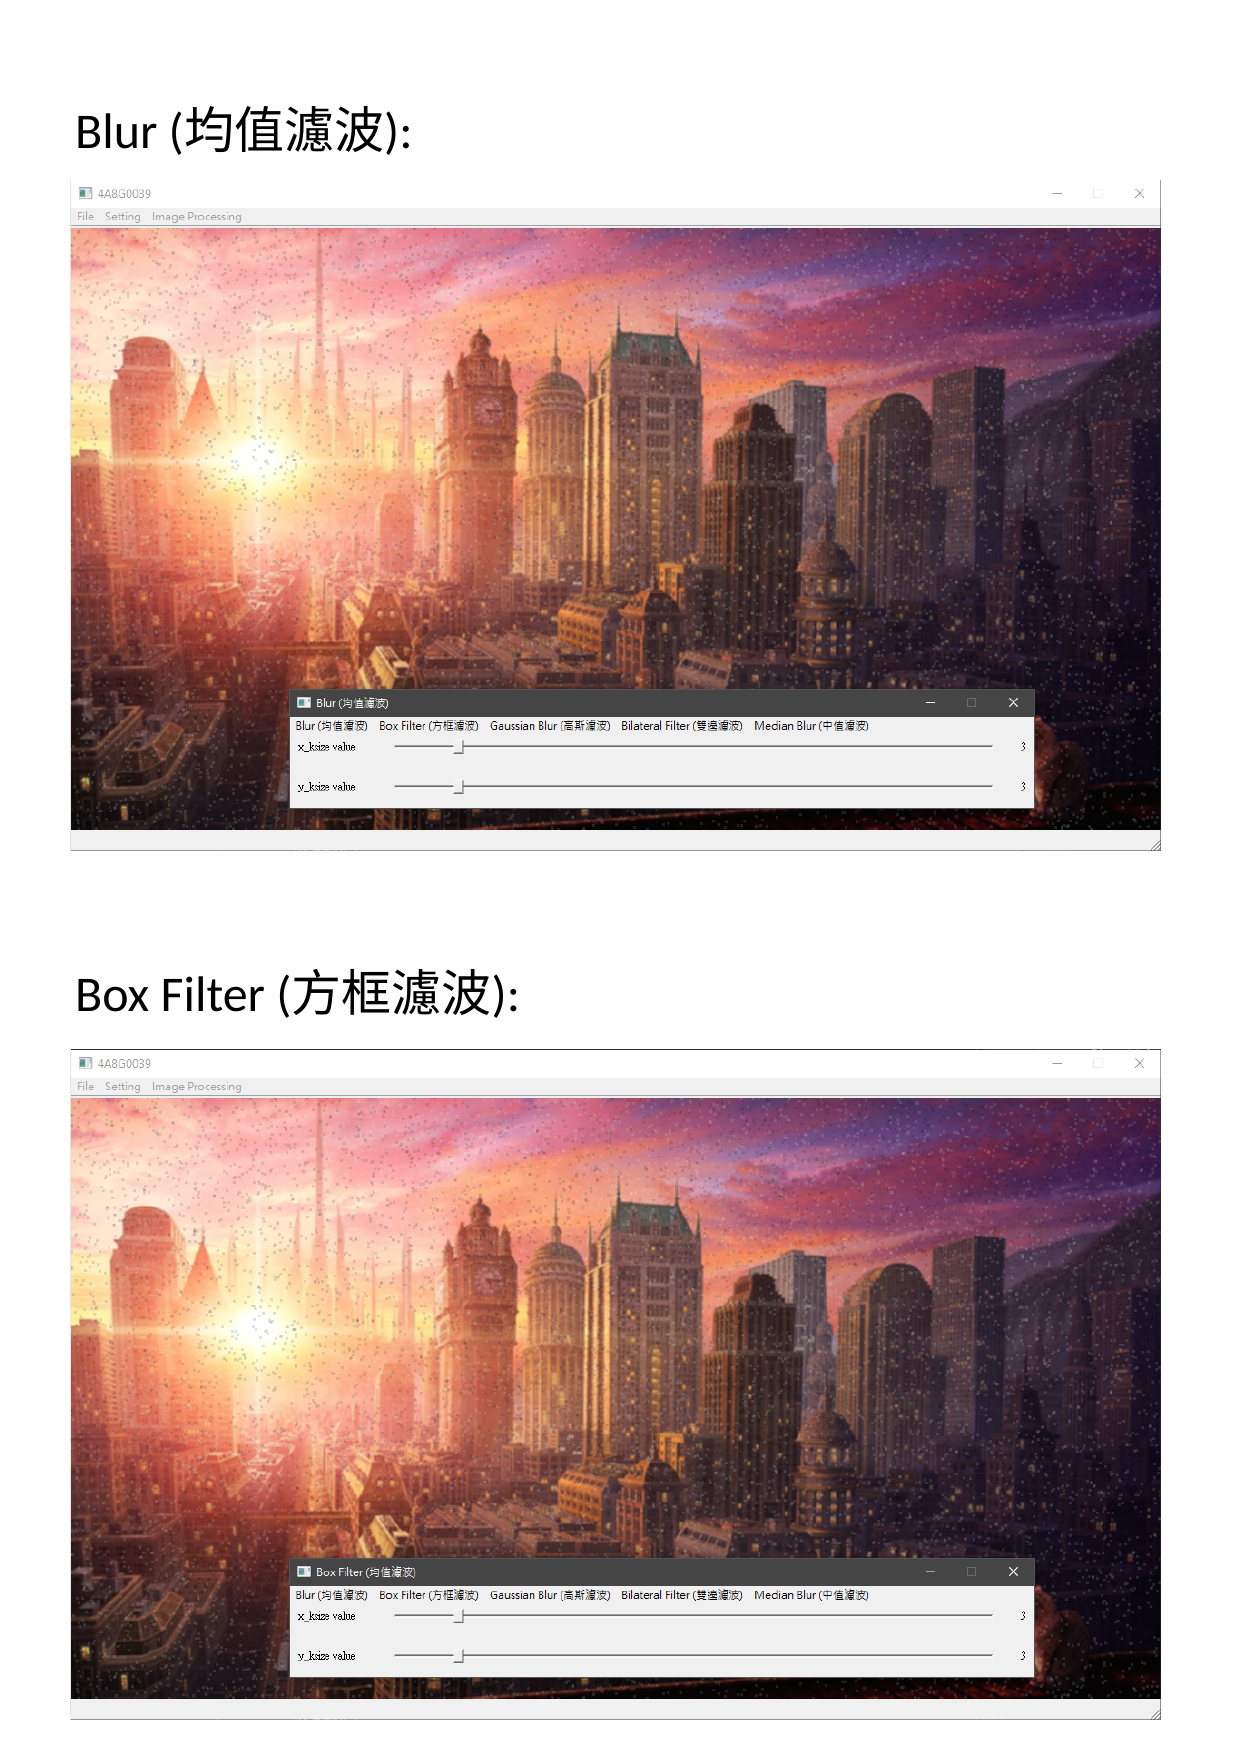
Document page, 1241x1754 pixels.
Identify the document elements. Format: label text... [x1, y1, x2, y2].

picture [70, 1049, 1161, 1720]
text Blur (均值濾波): [75, 89, 1165, 164]
text Box Filter (方框濾波): [75, 952, 1165, 1027]
picture [70, 180, 1161, 851]
